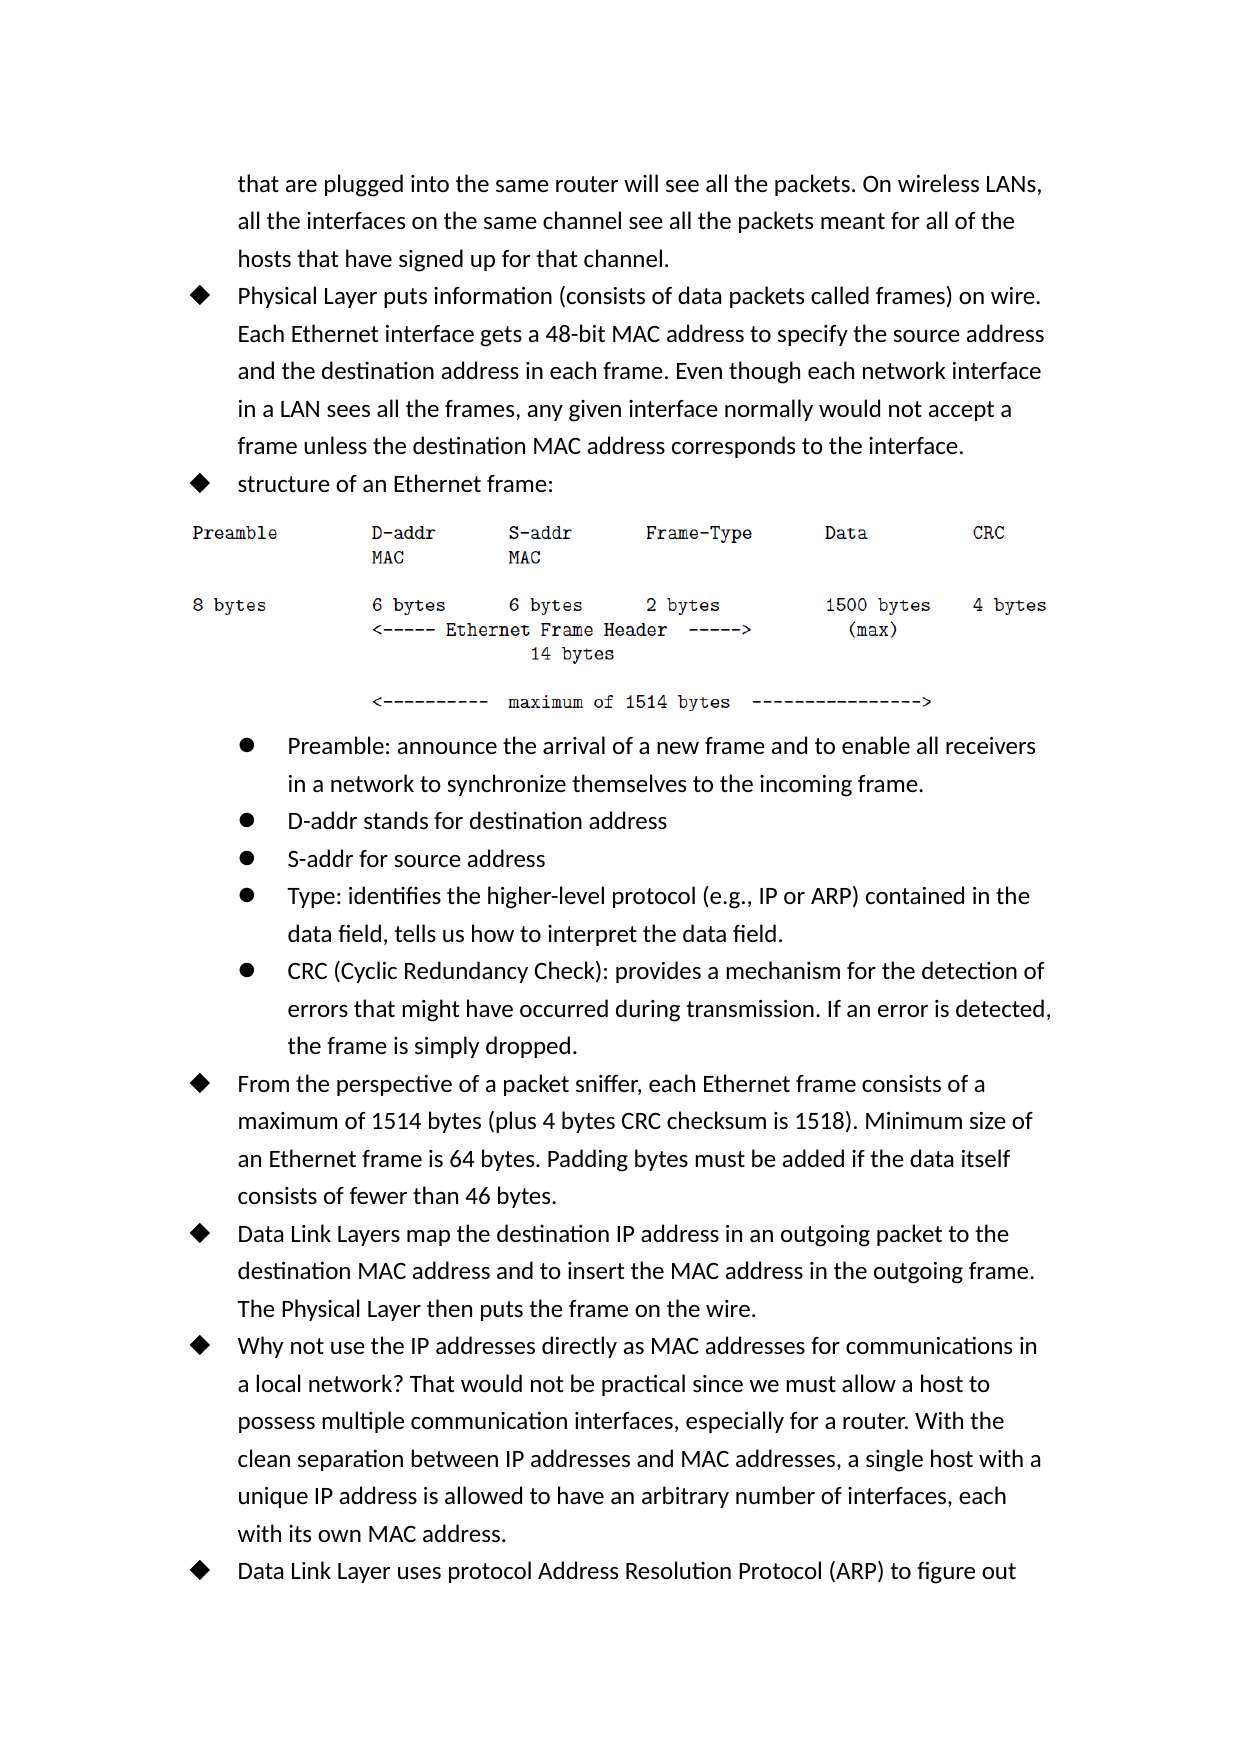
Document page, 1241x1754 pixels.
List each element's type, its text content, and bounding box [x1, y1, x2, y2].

picture [187, 518, 1053, 711]
list S-addr for source address [237, 839, 1053, 877]
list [187, 1552, 1053, 1589]
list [187, 164, 1053, 277]
list Type: identifies the higher-level protocol (e.g., IP or ARP) contained in the data field, tells us how to interpret the data field. [237, 877, 1053, 952]
list Data Link Layers map the destination IP address in an outgoing packet to the destination MAC address and to insert the MAC address in the outgoing frame. The Physical Layer then puts the frame on the wire. [187, 1214, 1053, 1327]
list D-addr stands for destination address [237, 802, 1053, 839]
list Why not use the IP addresses directly as MAC addresses for communications in a local network? That would not be practical since we must allow a host to possess multiple communication interfaces, especially for a router. With the clean separation between IP addresses and MAC addresses, a single host with a unique IP address is allowed to have an arbitrary number of interfaces, each with its own MAC address. [187, 1327, 1053, 1552]
list structure of an Ethernet frame: [187, 464, 1053, 502]
list Preamble: announce the arrival of a new frame and to enable all receivers in a network to synchronize themselves to the incoming frame. [237, 727, 1053, 802]
list From the perspective of a packet sniffer, each Ethernet frame consists of a maximum of 1514 bytes (plus 4 bytes CRC checksum is 1518). Minimum size of an Ethernet frame is 64 bytes. Padding bytes must be added if the data itself consists of fewer than 46 bytes. [187, 1064, 1053, 1214]
list Physical Layer puts information (consists of data packets called frames) on wire. Each Ethernet interface gets a 48-bit MAC address to specify the source address and the destination address in each frame. Even though each network interface in a LAN sees all the frames, any given interface normally would not accept a frame unless the destination MAC address corresponds to the interface. [187, 277, 1053, 464]
list CRC (Cyclic Redundancy Check): provides a mechanism for the detection of errors that might have occurred during transmission. If an error is detected, the frame is simply dropped. [237, 952, 1053, 1064]
